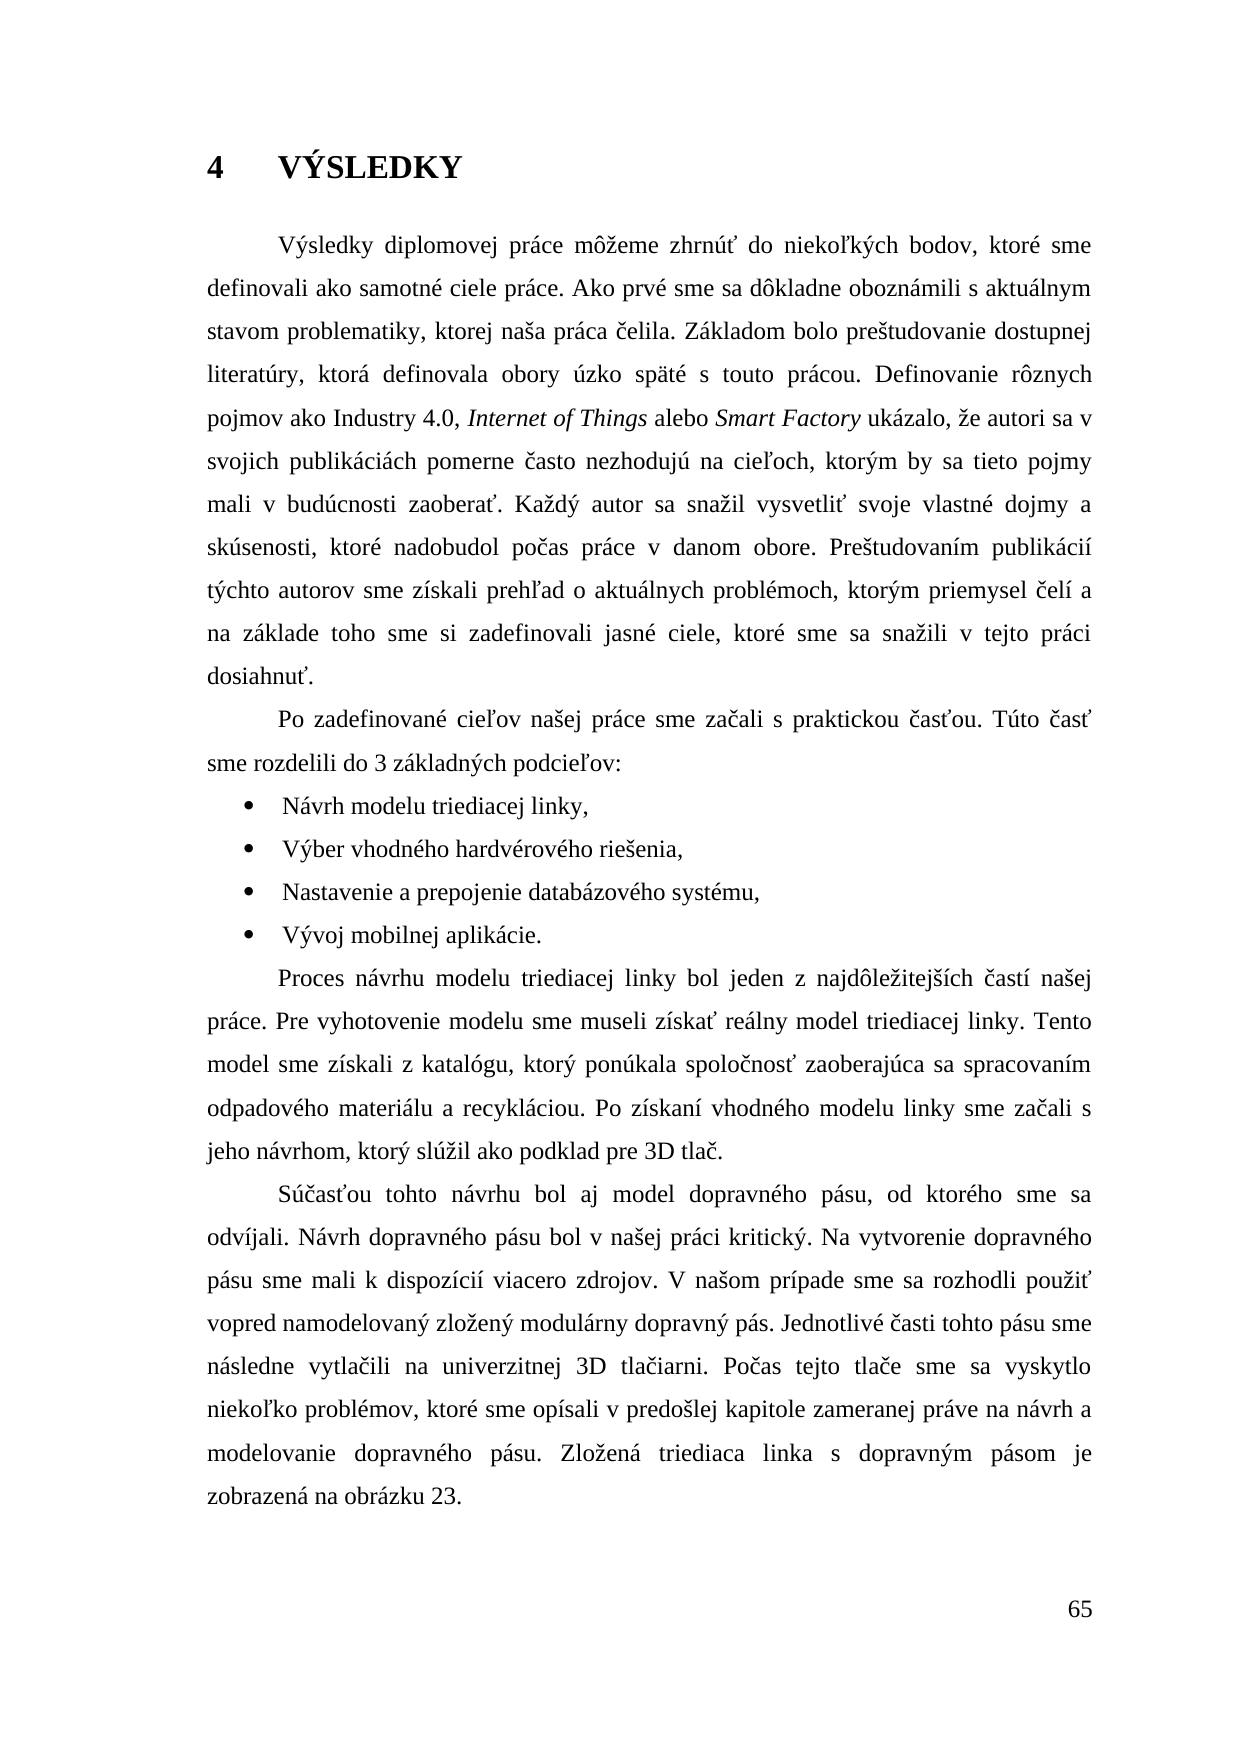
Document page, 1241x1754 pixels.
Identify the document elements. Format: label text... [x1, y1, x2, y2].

list Nastavenie a prepojenie databázového systému, [244, 877, 1092, 906]
text Proces návrhu modelu triediacej linky bol jeden z najdôležitejších častí našej práce. Pre vyhotovenie modelu sme museli získať reálny model triediacej linky. Tento model sme získali z katalógu, ktorý ponúkala spoločnosť zaoberajúca sa spracovaním odpadového materiálu a recykláciou. Po získaní vhodného modelu linky sme začali s jeho návrhom, ktorý slúžil ako podklad pre 3D tlač. [207, 963, 1092, 1164]
text Výsledky diplomovej práce môžeme zhrnúť do niekoľkých bodov, ktoré sme definovali ako samotné ciele práce. Ako prvé sme sa dôkladne oboznámili s aktuálnym stavom problematiky, ktorej naša práca čelila. Základom bolo preštudovanie dostupnej literatúry, ktorá definovala obory úzko späté s touto prácou. Definovanie rôznych pojmov ako Industry 4.0, Internet of Things alebo Smart Factory ukázalo, že autori sa v svojich publikáciách pomerne často nezhodujú na cieľoch, ktorým by sa tieto pojmy mali v budúcnosti zaoberať. Každý autor sa snažil vysvetliť svoje vlastné dojmy a skúsenosti, ktoré nadobudol počas práce v danom obore. Preštudovaním publikácií týchto autorov sme získali prehľad o aktuálnych problémoch, ktorým priemysel čelí a na základe toho sme si zadefinovali jasné ciele, ktoré sme sa snažili v tejto práci dosiahnuť. [207, 230, 1092, 690]
list Návrh modelu triediacej linky, [244, 791, 1092, 819]
text Súčasťou tohto návrhu bol aj model dopravného pásu, od ktorého sme sa odvíjali. Návrh dopravného pásu bol v našej práci kritický. Na vytvorenie dopravného pásu sme mali k dispozícií viacero zdrojov. V našom prípade sme sa rozhodli použiť vopred namodelovaný zložený modulárny dopravný pás. Jednotlivé časti tohto pásu sme následne vytlačili na univerzitnej 3D tlačiarni. Počas tejto tlače sme sa vyskytlo niekoľko problémov, ktoré sme opísali v predošlej kapitole zameranej práve na návrh a modelovanie dopravného pásu. Zložená triediaca linka s dopravným pásom je zobrazená na obrázku 23. [207, 1179, 1092, 1509]
subtitle 4 Výsledky [207, 148, 1092, 186]
list Výber vhodného hardvérového riešenia, [244, 834, 1092, 863]
text Po zadefinované cieľov našej práce sme začali s praktickou časťou. Túto časť sme rozdelili do 3 základných podcieľov: [207, 704, 1092, 776]
list Vývoj mobilnej aplikácie. [244, 920, 1092, 949]
